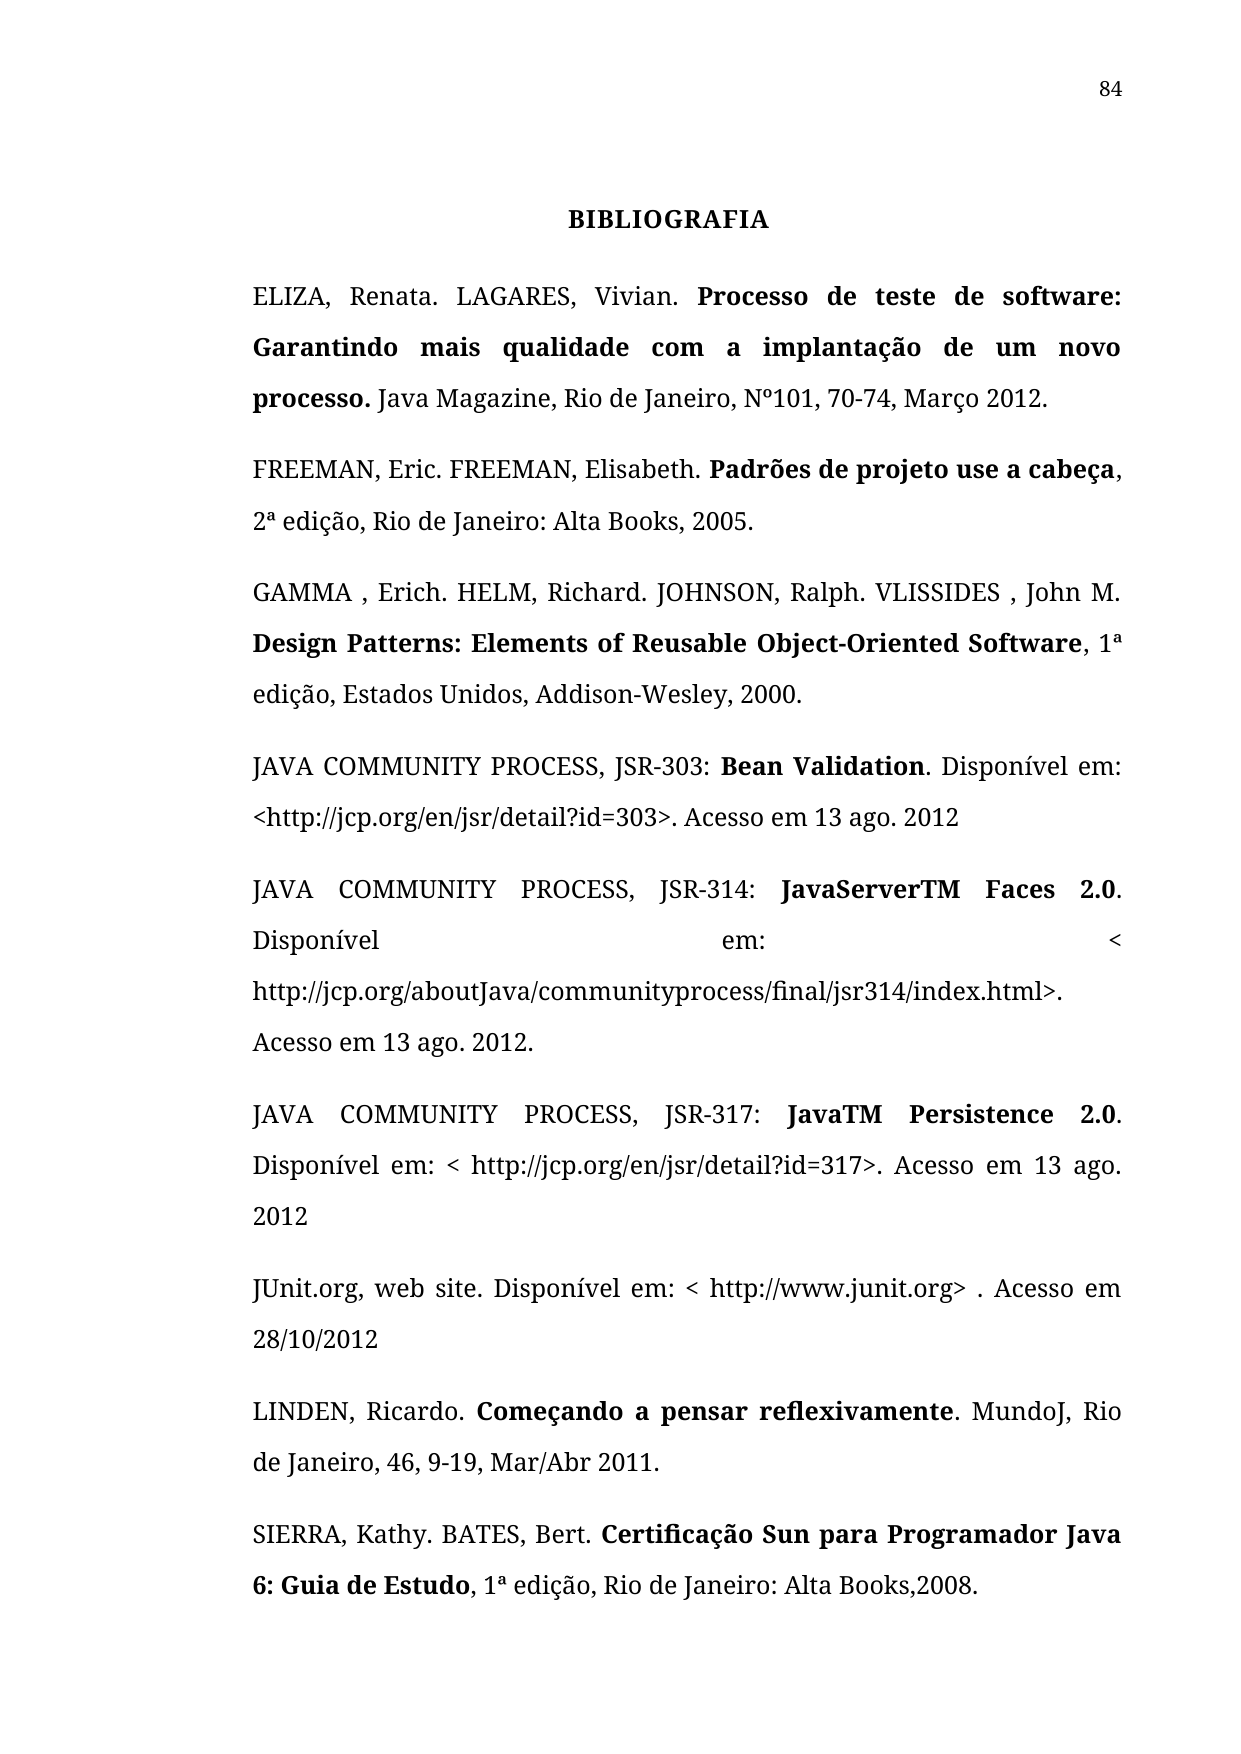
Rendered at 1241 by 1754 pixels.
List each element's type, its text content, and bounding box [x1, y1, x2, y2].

list JAVA COMMUNITY PROCESS, JSR-303: Bean Validation. Disponível em: <http://jcp.org/en/jsr/detail?id=303>. Acesso em 13 ago. 2012 [252, 749, 1122, 834]
list LINDEN, Ricardo. Começando a pensar reflexivamente. MundoJ, Rio de Janeiro, 46, 9-19, Mar/Abr 2011. [252, 1394, 1122, 1479]
list JAVA COMMUNITY PROCESS, JSR-314: JavaServerTM Faces 2.0. Disponível em: < http://jcp.org/aboutJava/communityprocess/final/jsr314/index.html>. Acesso em 13 ago. 2012. [252, 872, 1122, 1059]
list FREEMAN, Eric. FREEMAN, Elisabeth. Padrões de projeto use a cabeça, 2ª edição, Rio de Janeiro: Alta Books, 2005. [252, 452, 1122, 537]
list SIERRA, Kathy. BATES, Bert. Certificação Sun para Programador Java 6: Guia de Estudo, 1ª edição, Rio de Janeiro: Alta Books,2008. [252, 1517, 1122, 1602]
list GAMMA , Erich. HELM, Richard. JOHNSON, Ralph. VLISSIDES , John M. Design Patterns: Elements of Reusable Object-Oriented Software, 1ª edição, Estados Unidos, Addison-Wesley, 2000. [252, 575, 1122, 711]
list JAVA COMMUNITY PROCESS, JSR-317: JavaTM Persistence 2.0. Disponível em: < http://jcp.org/en/jsr/detail?id=317>. Acesso em 13 ago. 2012 [252, 1097, 1122, 1233]
list ELIZA, Renata. LAGARES, Vivian. Processo de teste de software: Garantindo mais qualidade com a implantação de um novo processo. Java Magazine, Rio de Janeiro, Nº101, 70-74, Março 2012. [252, 278, 1122, 414]
title Bibliografia [215, 202, 1122, 236]
list JUnit.org, web site. Disponível em: < http://www.junit.org> . Acesso em 28/10/2012 [252, 1271, 1122, 1356]
